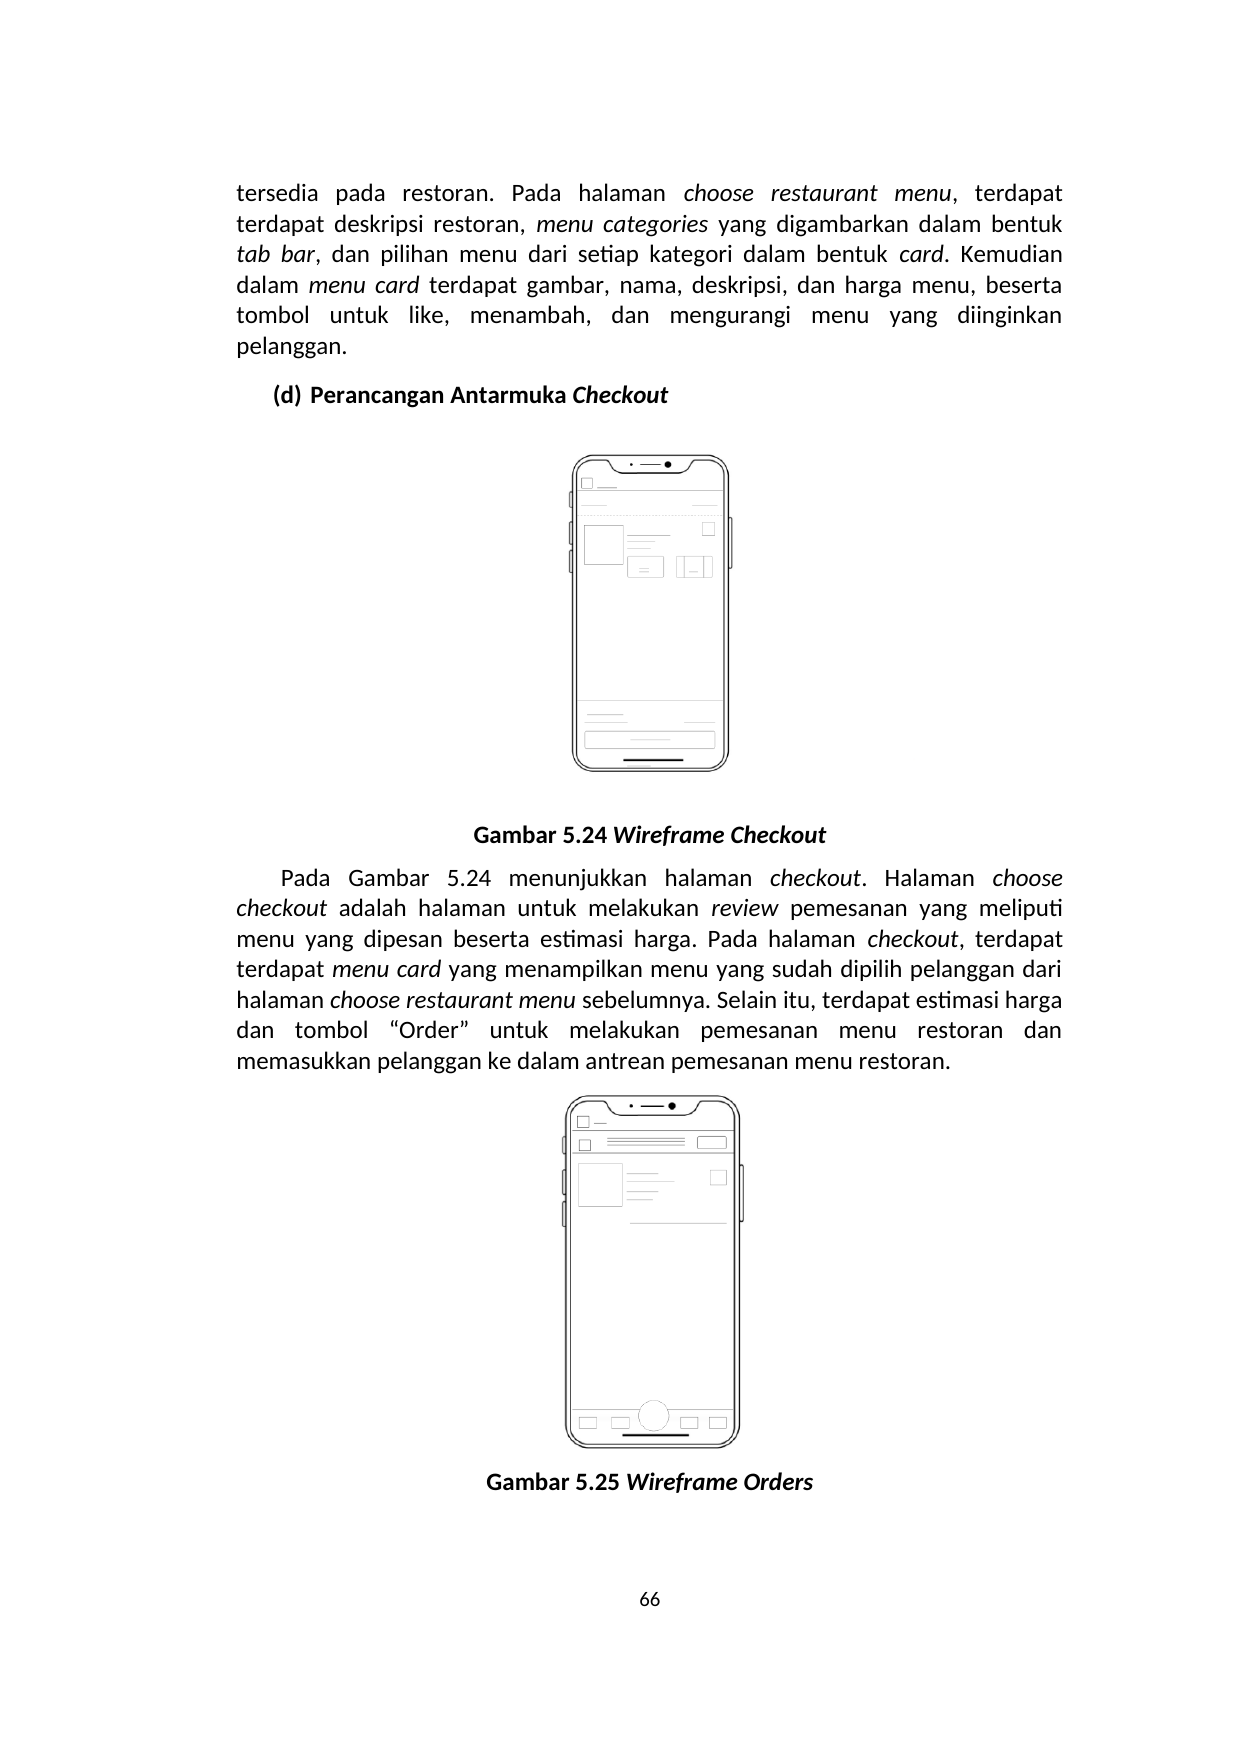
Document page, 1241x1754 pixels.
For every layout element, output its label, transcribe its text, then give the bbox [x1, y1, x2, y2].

subtitle Perancangan Antarmuka Checkout [273, 379, 1063, 409]
picture [346, 1087, 954, 1454]
picture [376, 422, 923, 807]
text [236, 177, 1063, 360]
